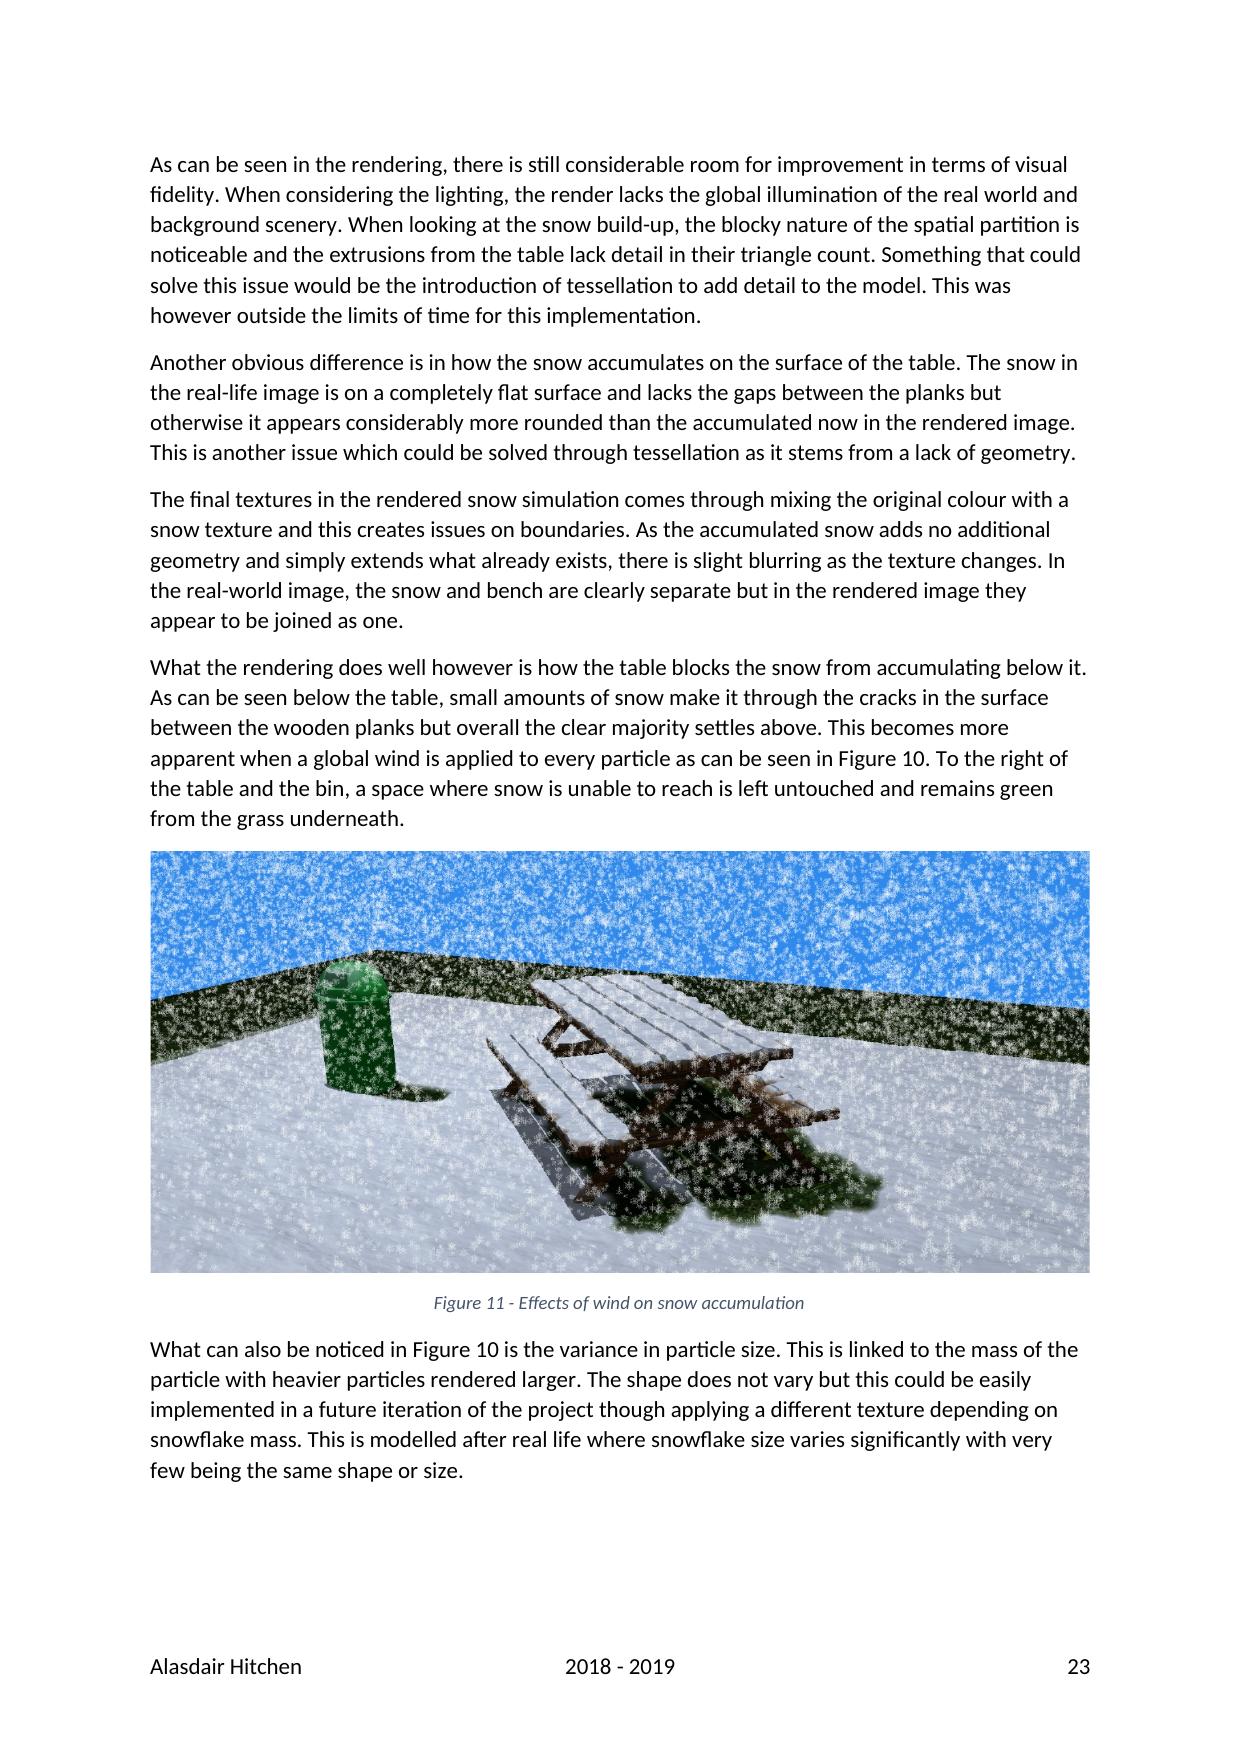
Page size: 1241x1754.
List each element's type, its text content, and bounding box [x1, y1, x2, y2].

text Another obvious difference is in how the snow accumulates on the surface of the table. The snow in the real-life image is on a completely flat surface and lacks the gaps between the planks but otherwise it appears considerably more rounded than the accumulated now in the rendered image. This is another issue which could be solved through tessellation as it stems from a lack of geometry. [150, 348, 1090, 467]
text What the rendering does well however is how the table blocks the snow from accumulating below it. As can be seen below the table, small amounts of snow make it through the cracks in the surface between the wooden planks but overall the clear majority settles above. This becomes more apparent when a global wind is applied to every particle as can be seen in Figure 10. To the right of the table and the bin, a space where snow is unable to reach is left untouched and remains green from the grass underneath. [150, 653, 1090, 832]
picture [150, 851, 1090, 1273]
text As can be seen in the rendering, there is still considerable room for improvement in terms of visual fidelity. When considering the lighting, the render lacks the global illumination of the real world and background scenery. When looking at the snow build-up, the blocky nature of the spatial partition is noticeable and the extrusions from the table lack detail in their triangle count. Something that could solve this issue would be the introduction of tessellation to add detail to the model. This was however outside the limits of time for this implementation. [150, 150, 1090, 329]
text What can also be noticed in Figure 10 is the variance in particle size. This is linked to the mass of the particle with heavier particles rendered larger. The shape does not vary but this could be easily implemented in a future iteration of the project though applying a different texture depending on snowflake mass. This is modelled after real life where snowflake size varies significantly with very few being the same shape or size. [150, 1335, 1090, 1484]
text Figure 11 - Effects of wind on snow accumulation [150, 1291, 1090, 1314]
text The final textures in the rendered snow simulation comes through mixing the original colour with a snow texture and this creates issues on boundaries. As the accumulated snow adds no additional geometry and simply extends what already exists, there is slight blurring as the texture changes. In the real-world image, the snow and bench are clearly separate but in the rendered image they appear to be joined as one. [150, 485, 1090, 634]
